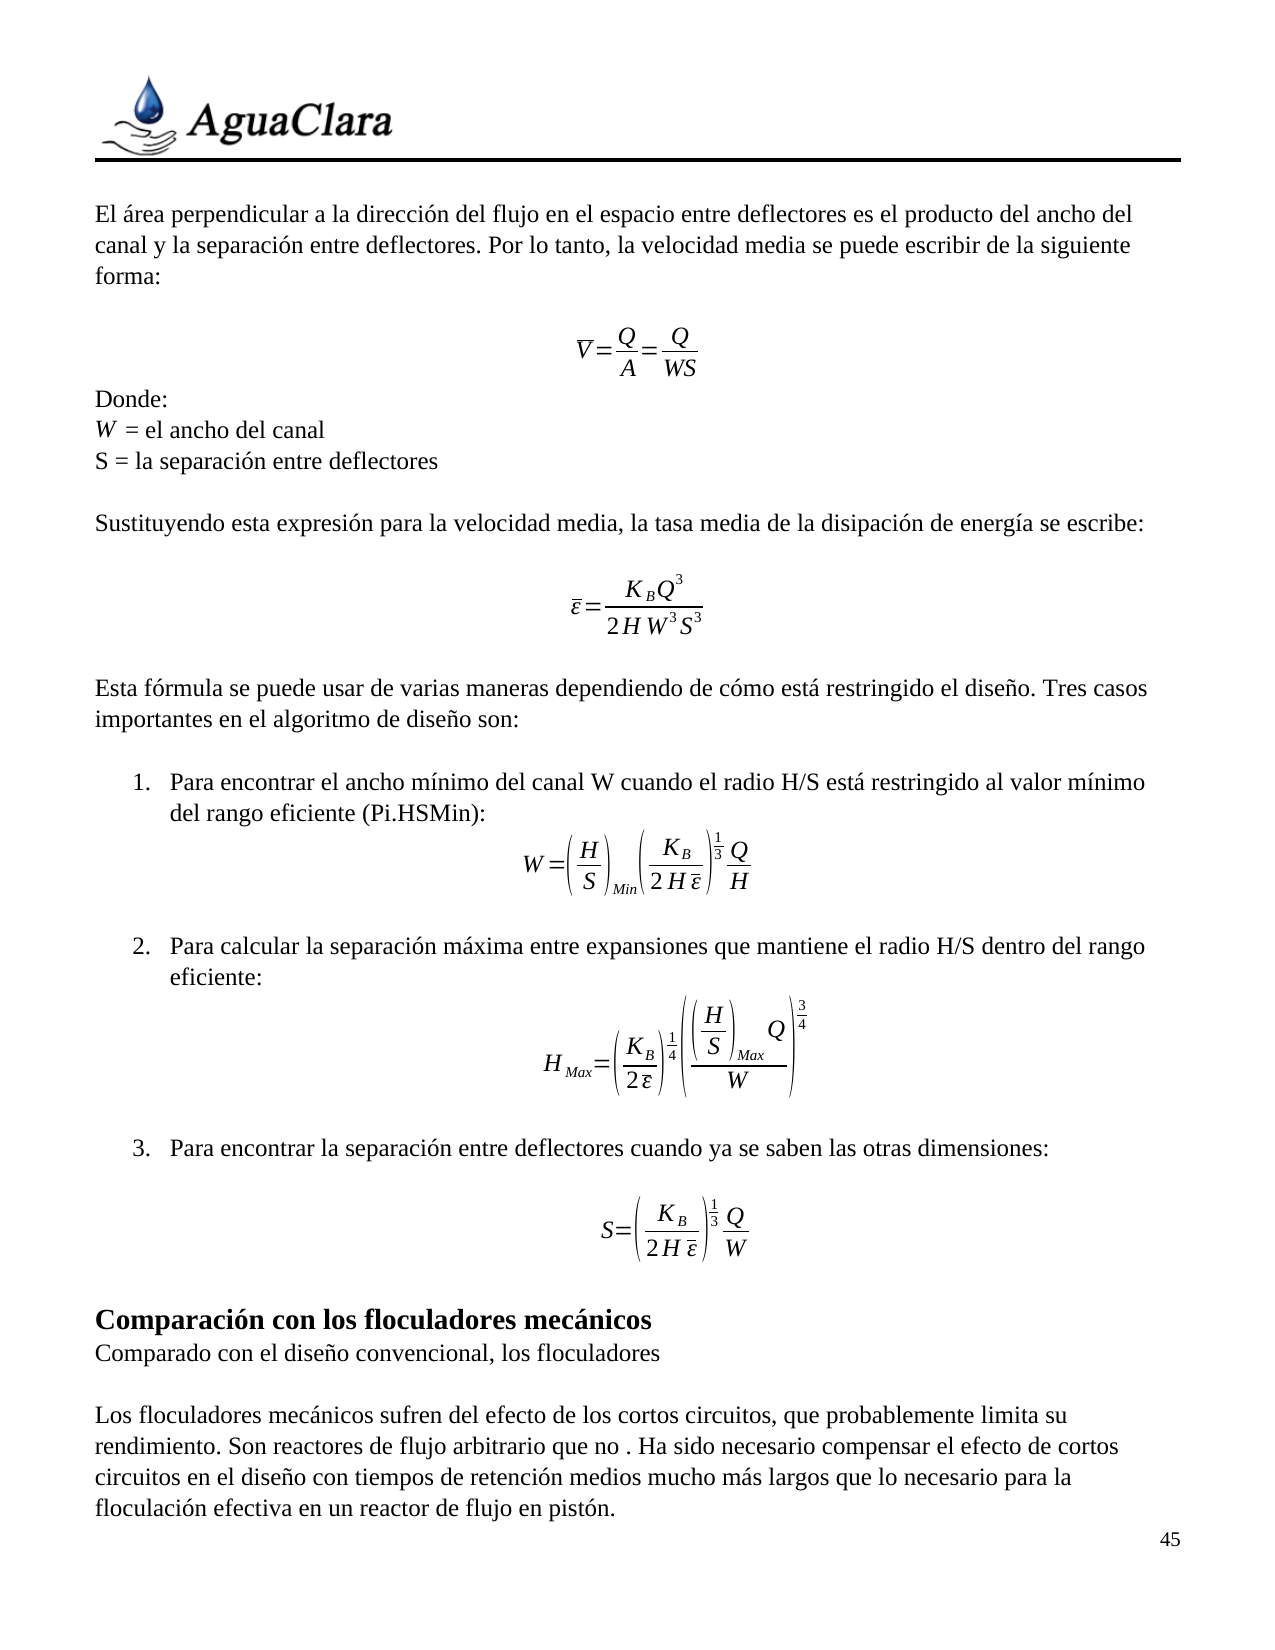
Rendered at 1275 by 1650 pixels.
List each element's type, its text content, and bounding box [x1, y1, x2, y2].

picture [94, 75, 412, 158]
list Para encontrar el ancho mínimo del canal W cuando el radio H/S está restringido al valor mínimo del rango eficiente (Pi.HSMin): [132, 767, 1181, 826]
text Donde: [94, 384, 1181, 413]
text El área perpendicular a la dirección del flujo en el espacio entre deflectores es el producto del ancho del canal y la separación entre deflectores. Por lo tanto, la velocidad media se puede escribir de la siguiente forma: [94, 199, 1181, 289]
list Para calcular la separación máxima entre expansiones que mantiene el radio H/S dentro del rango eficiente: [132, 931, 1181, 991]
text Comparado con el diseño convencional, los floculadores [94, 1338, 1181, 1367]
text = el ancho del canal [94, 415, 1181, 444]
text Los floculadores mecánicos sufren del efecto de los cortos circuitos, que probablemente limita su rendimiento. Son reactores de flujo arbitrario que no . Ha sido necesario compensar el efecto de cortos circuitos en el diseño con tiempos de retención medios mucho más largos que lo necesario para la floculación efectiva en un reactor de flujo en pistón. [94, 1400, 1181, 1522]
subtitle Comparación con los floculadores mecánicos [94, 1302, 1181, 1336]
text Sustituyendo esta expresión para la velocidad media, la tasa media de la disipación de energía se escribe: [94, 508, 1181, 537]
text S = la separación entre deflectores [94, 446, 1181, 475]
text Esta fórmula se puede usar de varias maneras dependiendo de cómo está restringido el diseño. Tres casos importantes en el algoritmo de diseño son: [94, 673, 1181, 733]
list Para encontrar la separación entre deflectores cuando ya se saben las otras dimensiones: [132, 1133, 1181, 1162]
